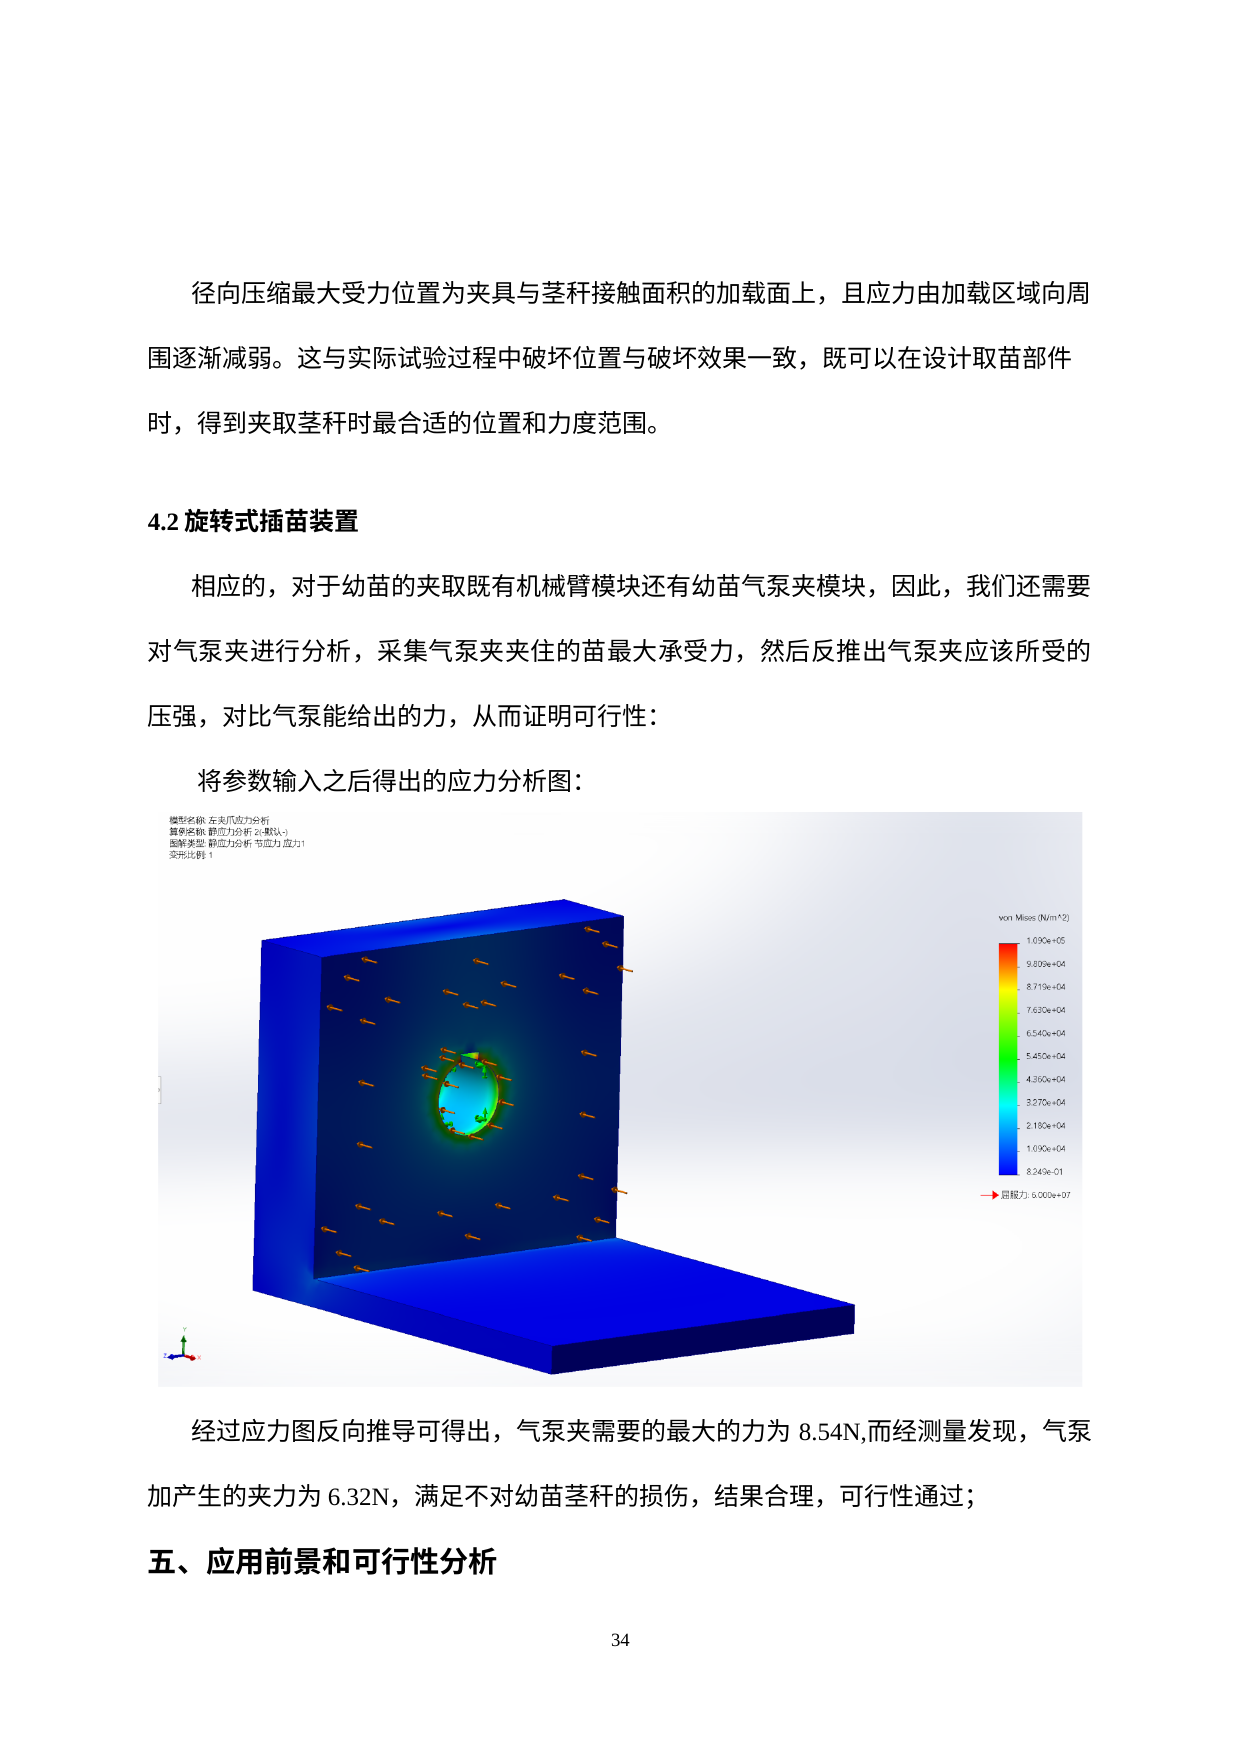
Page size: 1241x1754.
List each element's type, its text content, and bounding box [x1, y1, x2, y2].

list 应用前景和可行性分析 [148, 1527, 1093, 1592]
text 经过应力图反向推导可得出，气泵夹需要的最大的力为8.54N,而经测量发现，气泵加产生的夹力为6.32N，满足不对幼苗茎秆的损伤，结果合理，可行性通过； [148, 1397, 1093, 1527]
text 相应的，对于幼苗的夹取既有机械臂模块还有幼苗气泵夹模块，因此，我们还需要对气泵夹进行分析，采集气泵夹夹住的苗最大承受力，然后反推出气泵夹应该所受的压强，对比气泵能给出的力，从而证明可行性： [148, 552, 1093, 747]
text 4.2旋转式插苗装置 [148, 487, 1093, 552]
text 将参数输入之后得出的应力分析图： [148, 747, 1093, 812]
picture [158, 812, 1083, 1387]
text 径向压缩最大受力位置为夹具与茎秆接触面积的加载面上，且应力由加载区域向周围逐渐减弱。这与实际试验过程中破坏位置与破坏效果一致，既可以在设计取苗部件时，得到夹取茎秆时最合适的位置和力度范围。 [148, 259, 1093, 454]
